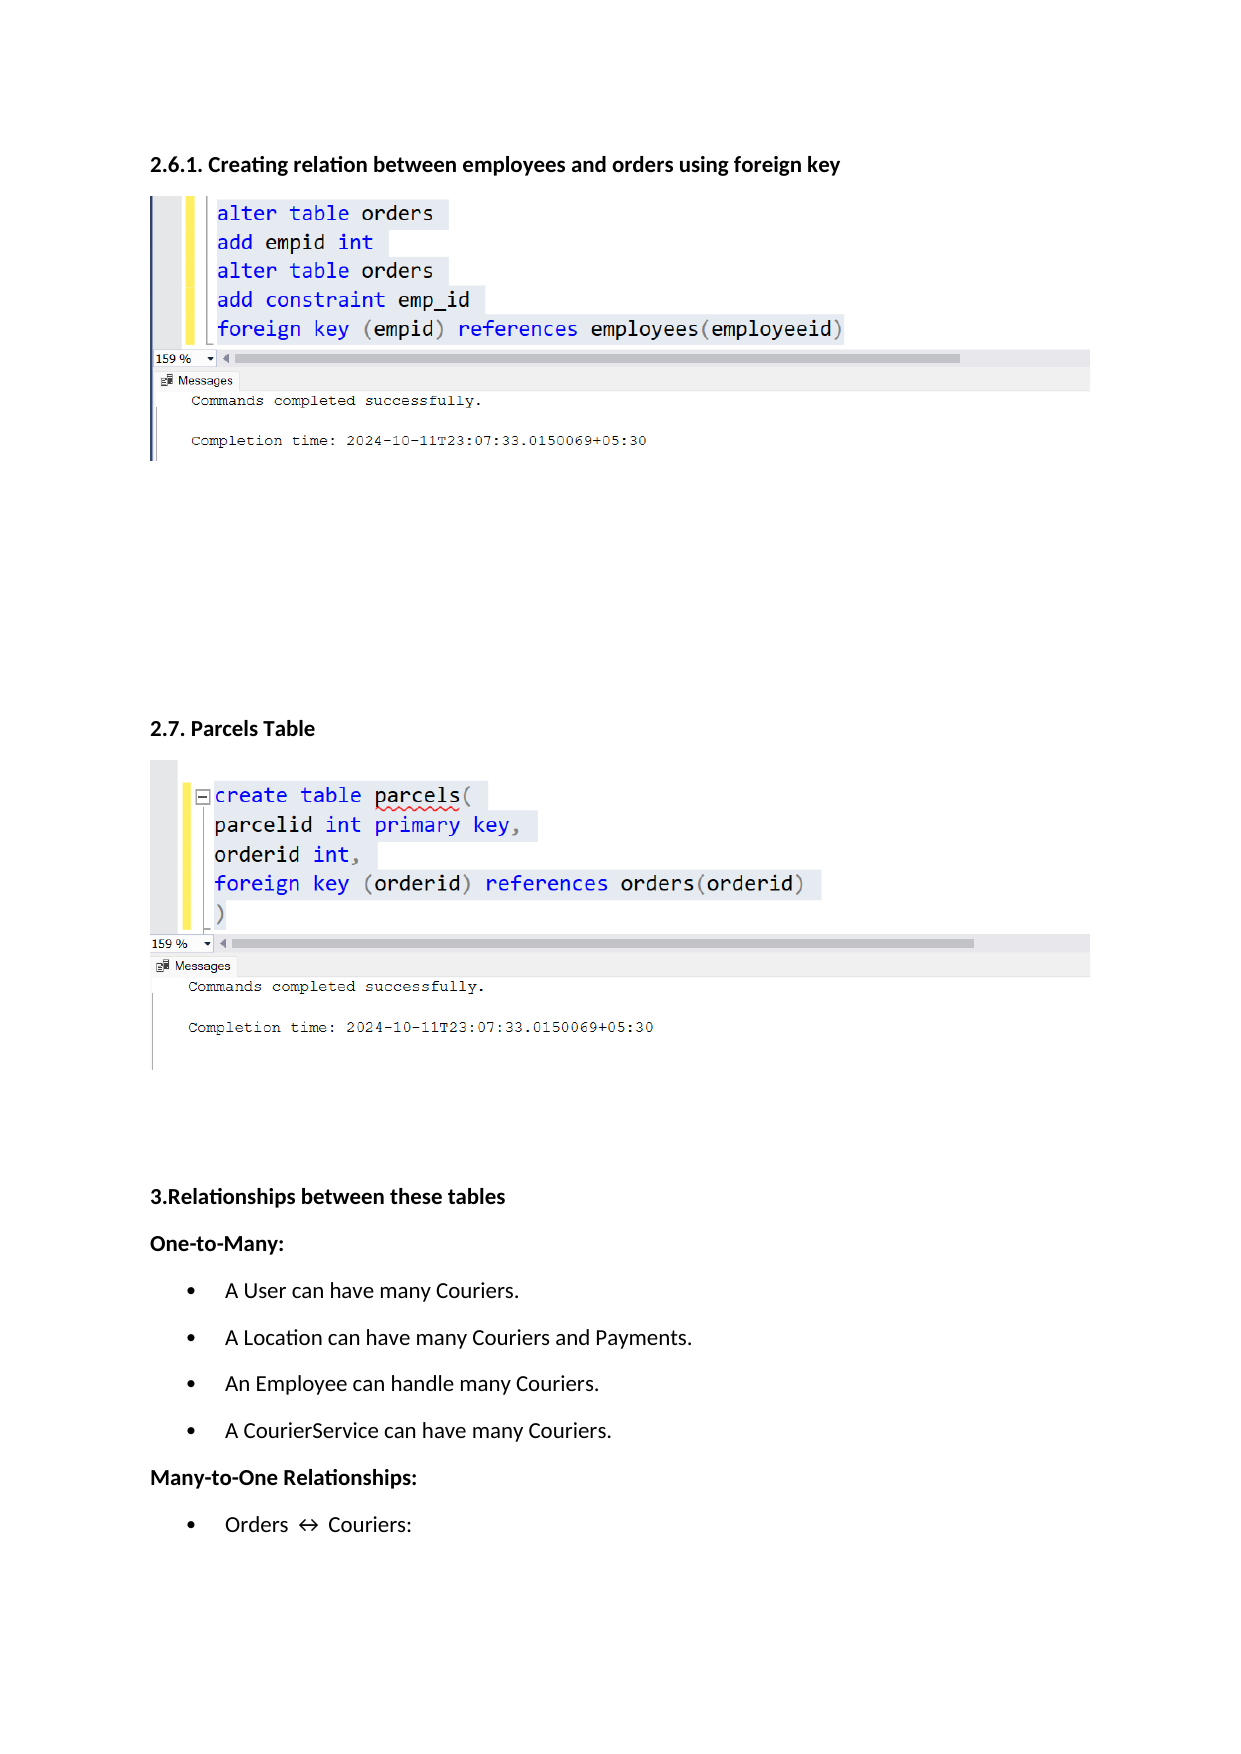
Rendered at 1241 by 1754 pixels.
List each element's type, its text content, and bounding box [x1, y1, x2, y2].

text One-to-Many: [150, 1229, 1090, 1257]
text Many-to-One Relationships: [150, 1463, 1090, 1491]
list A CourierService can have many Couriers. [187, 1416, 1090, 1444]
text 2.7. Parcels Table [150, 714, 1090, 742]
text 2.6.1. Creating relation between employees and orders using foreign key [150, 150, 1090, 178]
list An Employee can handle many Couriers. [187, 1369, 1090, 1398]
list A User can have many Couriers. [187, 1276, 1090, 1304]
picture [150, 196, 1091, 461]
picture [150, 760, 1091, 1070]
text 3.Relationships between these tables [150, 1182, 1090, 1210]
list A Location can have many Couriers and Payments. [187, 1323, 1090, 1351]
list Orders ↔ Couriers: [187, 1510, 1090, 1538]
